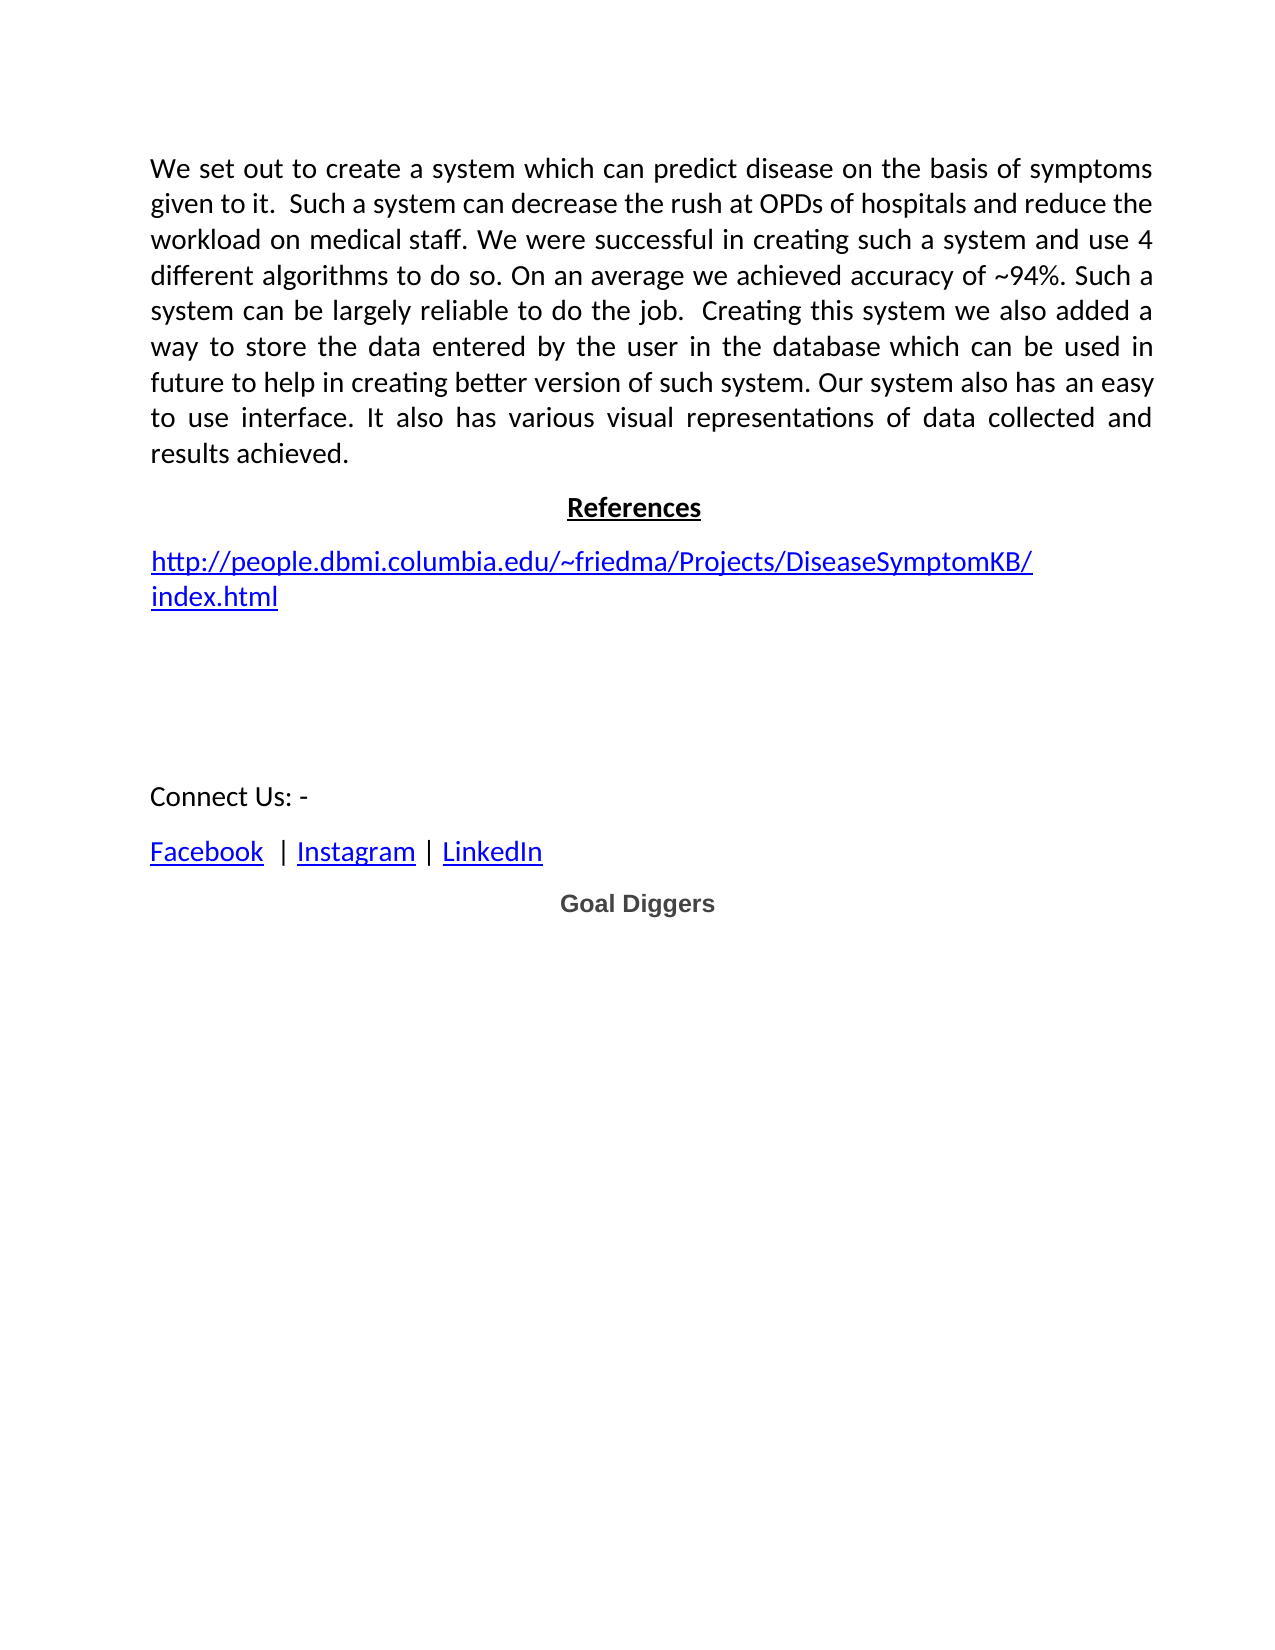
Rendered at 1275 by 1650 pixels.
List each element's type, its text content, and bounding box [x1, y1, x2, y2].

text http://people.dbmi.columbia.edu/~friedma/Projects/DiseaseSymptomKB/index.html [151, 543, 1125, 614]
text Goal Diggers [150, 888, 1125, 917]
text Connect Us: - [150, 778, 1125, 814]
text Facebook | Instagram | LinkedIn [150, 833, 1125, 869]
text We set out to create a system which can predict disease on the basis of symptoms given to it. Such a system can decrease the rush at OPDs of hospitals and reduce the workload on medical staff. We were successful in creating such a system and use 4 different algorithms to do so. On an average we achieved accuracy of ~94%. Such a system can be largely reliable to do the job. Creating this system we also added a way to store the data entered by the user in the database which can be used in future to help in creating better version of such system. Our system also has an easy to use interface. It also has various visual representations of data collected and results achieved. [150, 150, 1154, 471]
text References [150, 489, 1125, 524]
